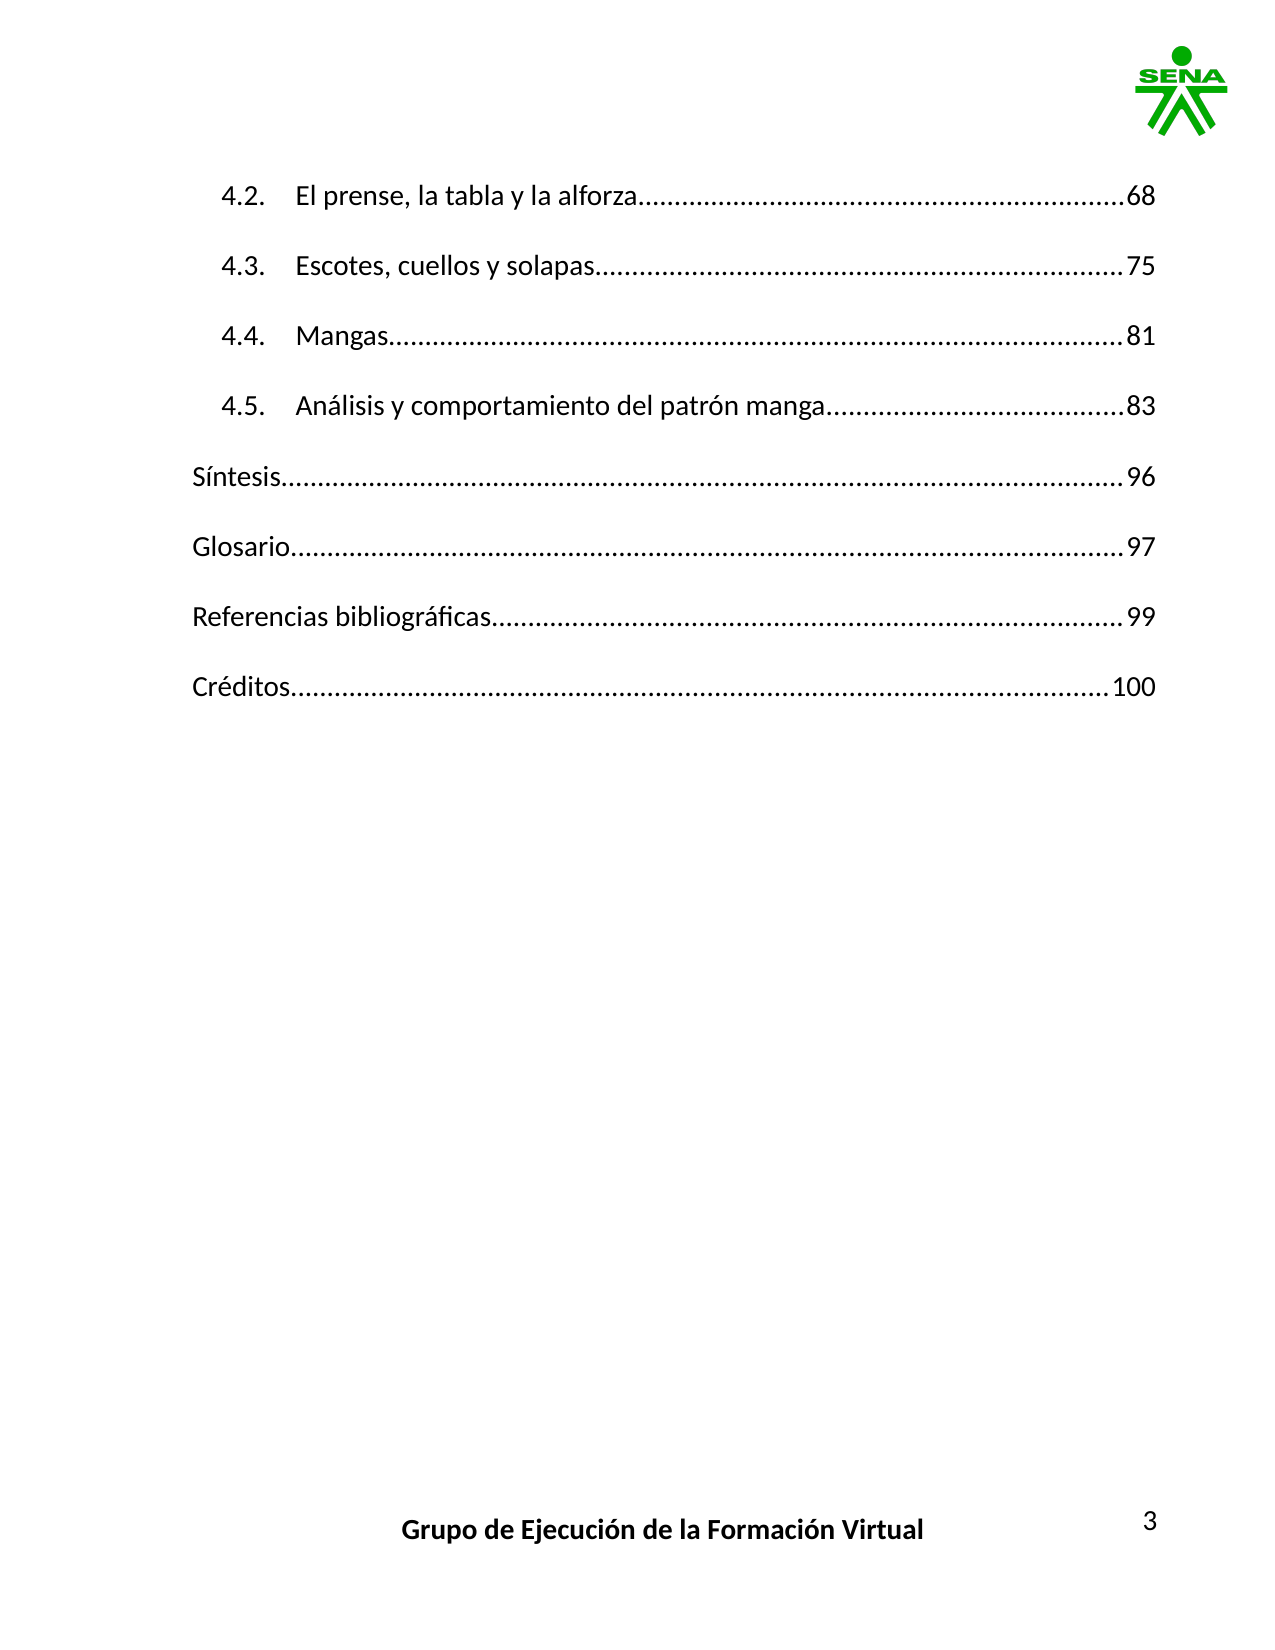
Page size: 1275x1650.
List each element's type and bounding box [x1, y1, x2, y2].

picture [1135, 46, 1228, 136]
